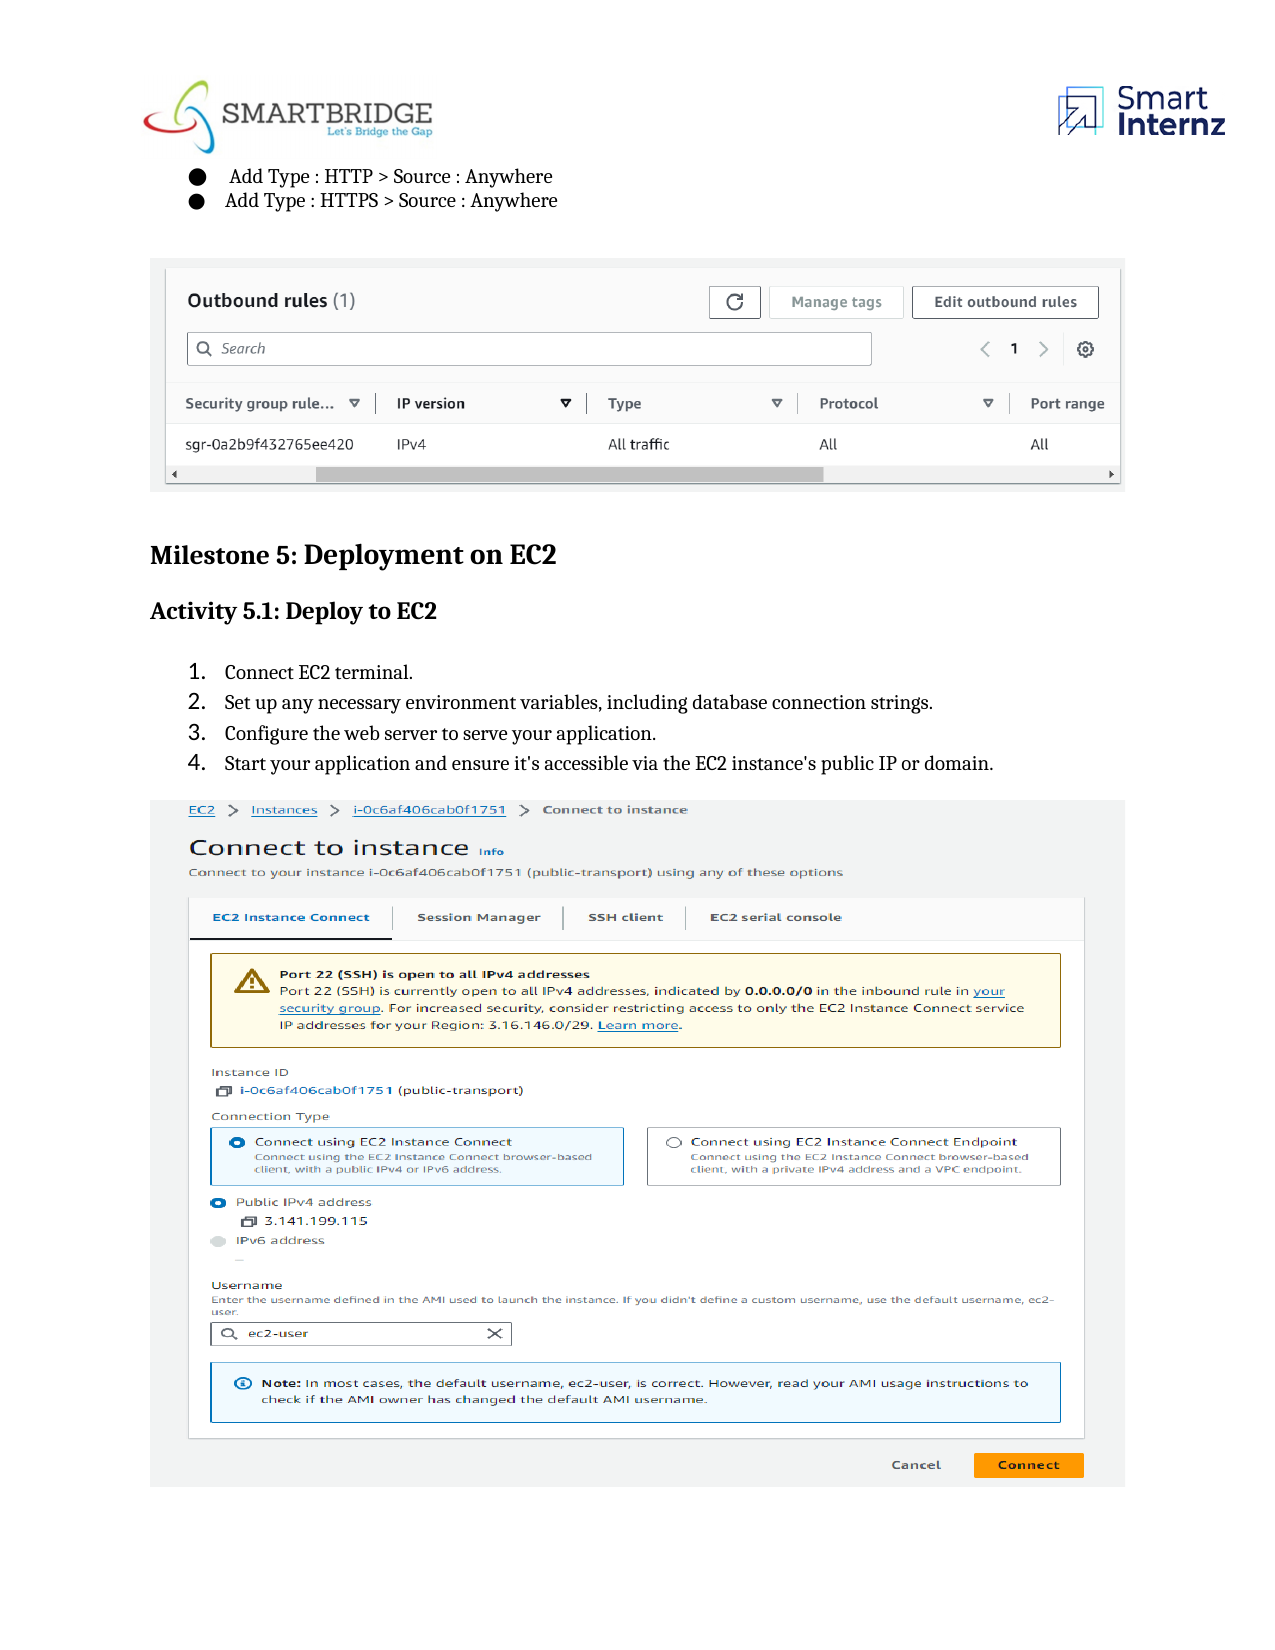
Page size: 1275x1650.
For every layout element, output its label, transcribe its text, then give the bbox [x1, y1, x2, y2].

list Add Type : HTTP > Source : Anywhere [187, 163, 1125, 189]
picture [140, 75, 437, 159]
picture [150, 258, 1125, 492]
list Set up any necessary environment variables, including database connection strings. [187, 685, 1125, 716]
list Configure the web server to serve your application. [187, 716, 1125, 746]
list Start your application and ensure it's accessible via the EC2 instance's public IP or domain. [187, 746, 1125, 777]
list Add Type : HTTPS > Source : Anywhere [187, 189, 1125, 213]
text Milestone 5: Deployment on EC2 [150, 538, 1125, 572]
list Connect EC2 terminal. [187, 655, 1125, 685]
text Activity 5.1: Deploy to EC2 [150, 597, 1125, 626]
picture [150, 800, 1125, 1487]
picture [1053, 86, 1230, 135]
